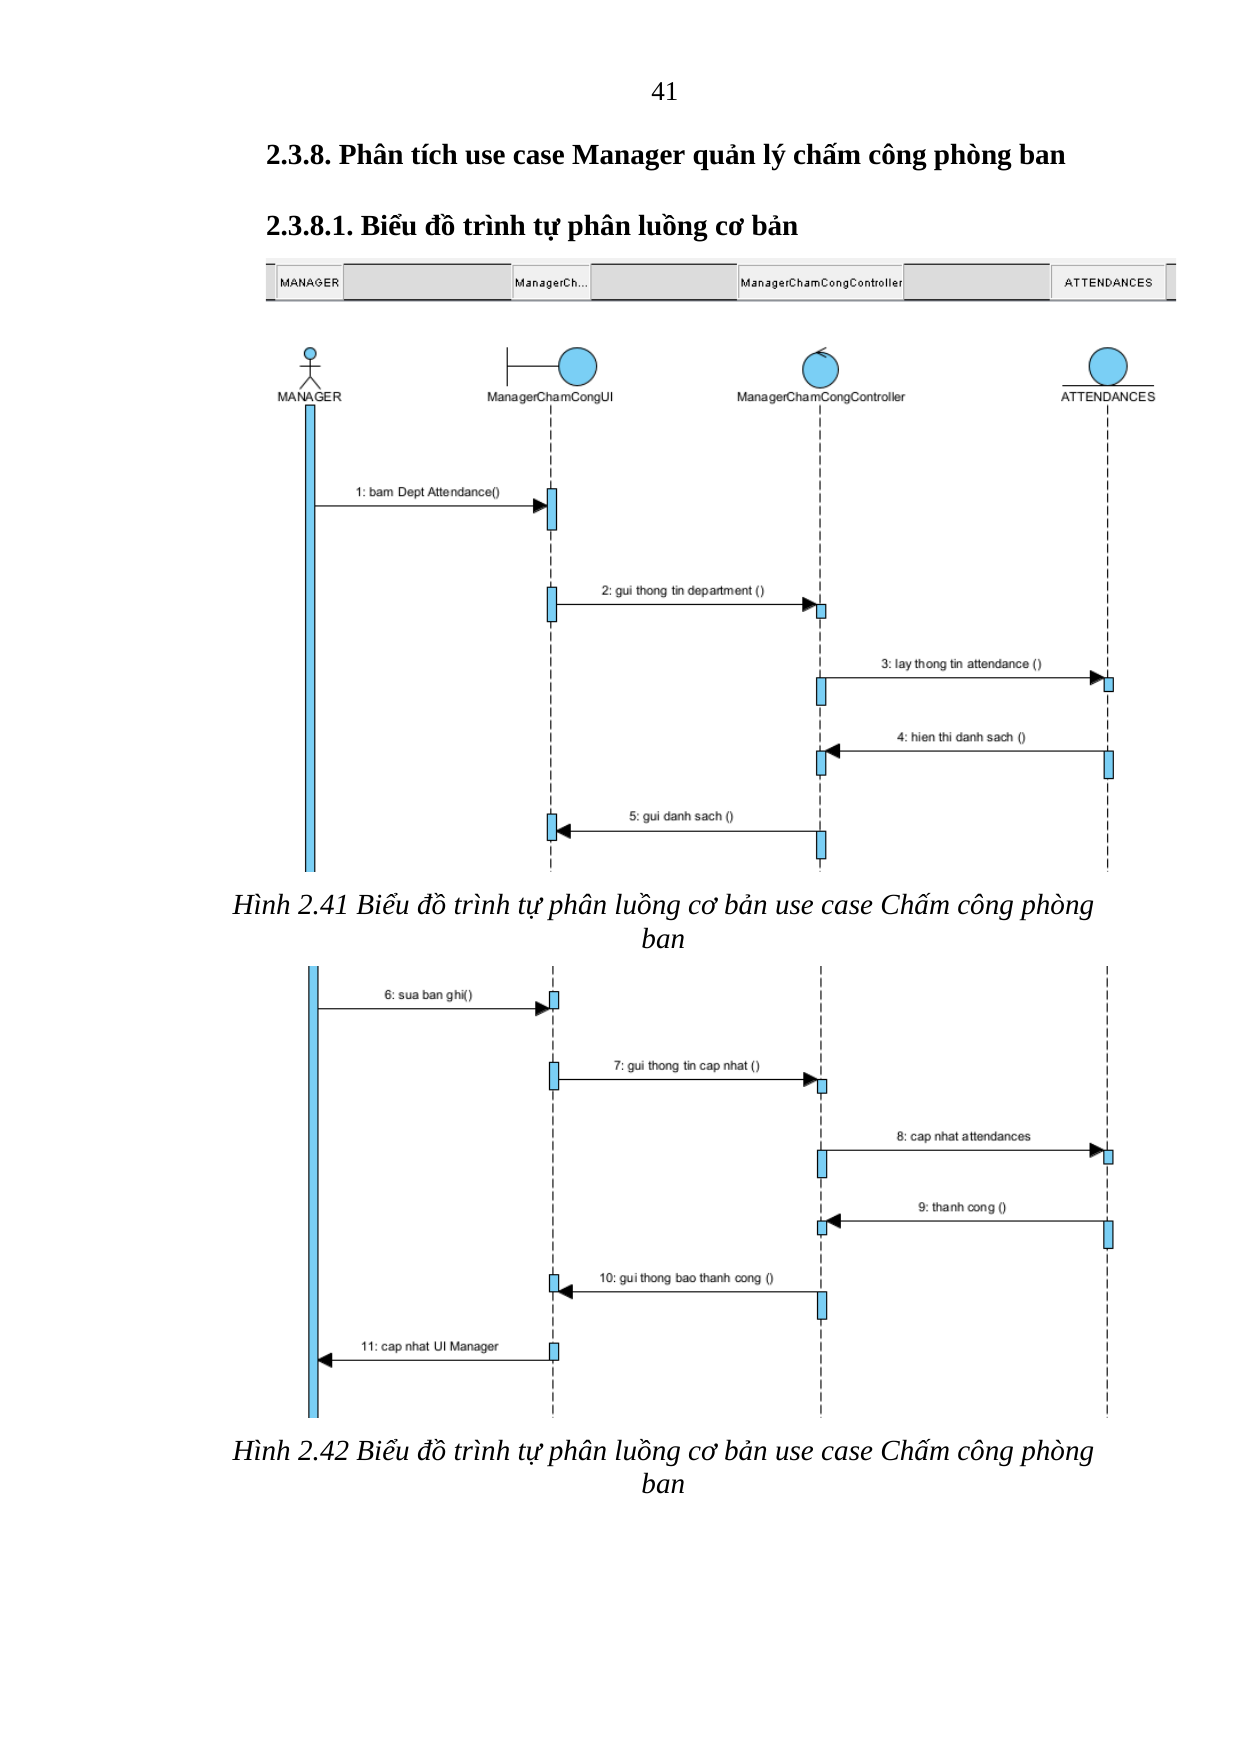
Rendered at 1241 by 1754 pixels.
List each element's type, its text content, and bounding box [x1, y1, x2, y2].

subtitle Phân tích use case Manager quản lý chấm công phòng ban [207, 137, 1122, 171]
picture [265, 258, 1177, 872]
picture [265, 966, 1182, 1418]
subtitle Biểu đồ trình tự phân luồng cơ bản [207, 208, 1122, 242]
